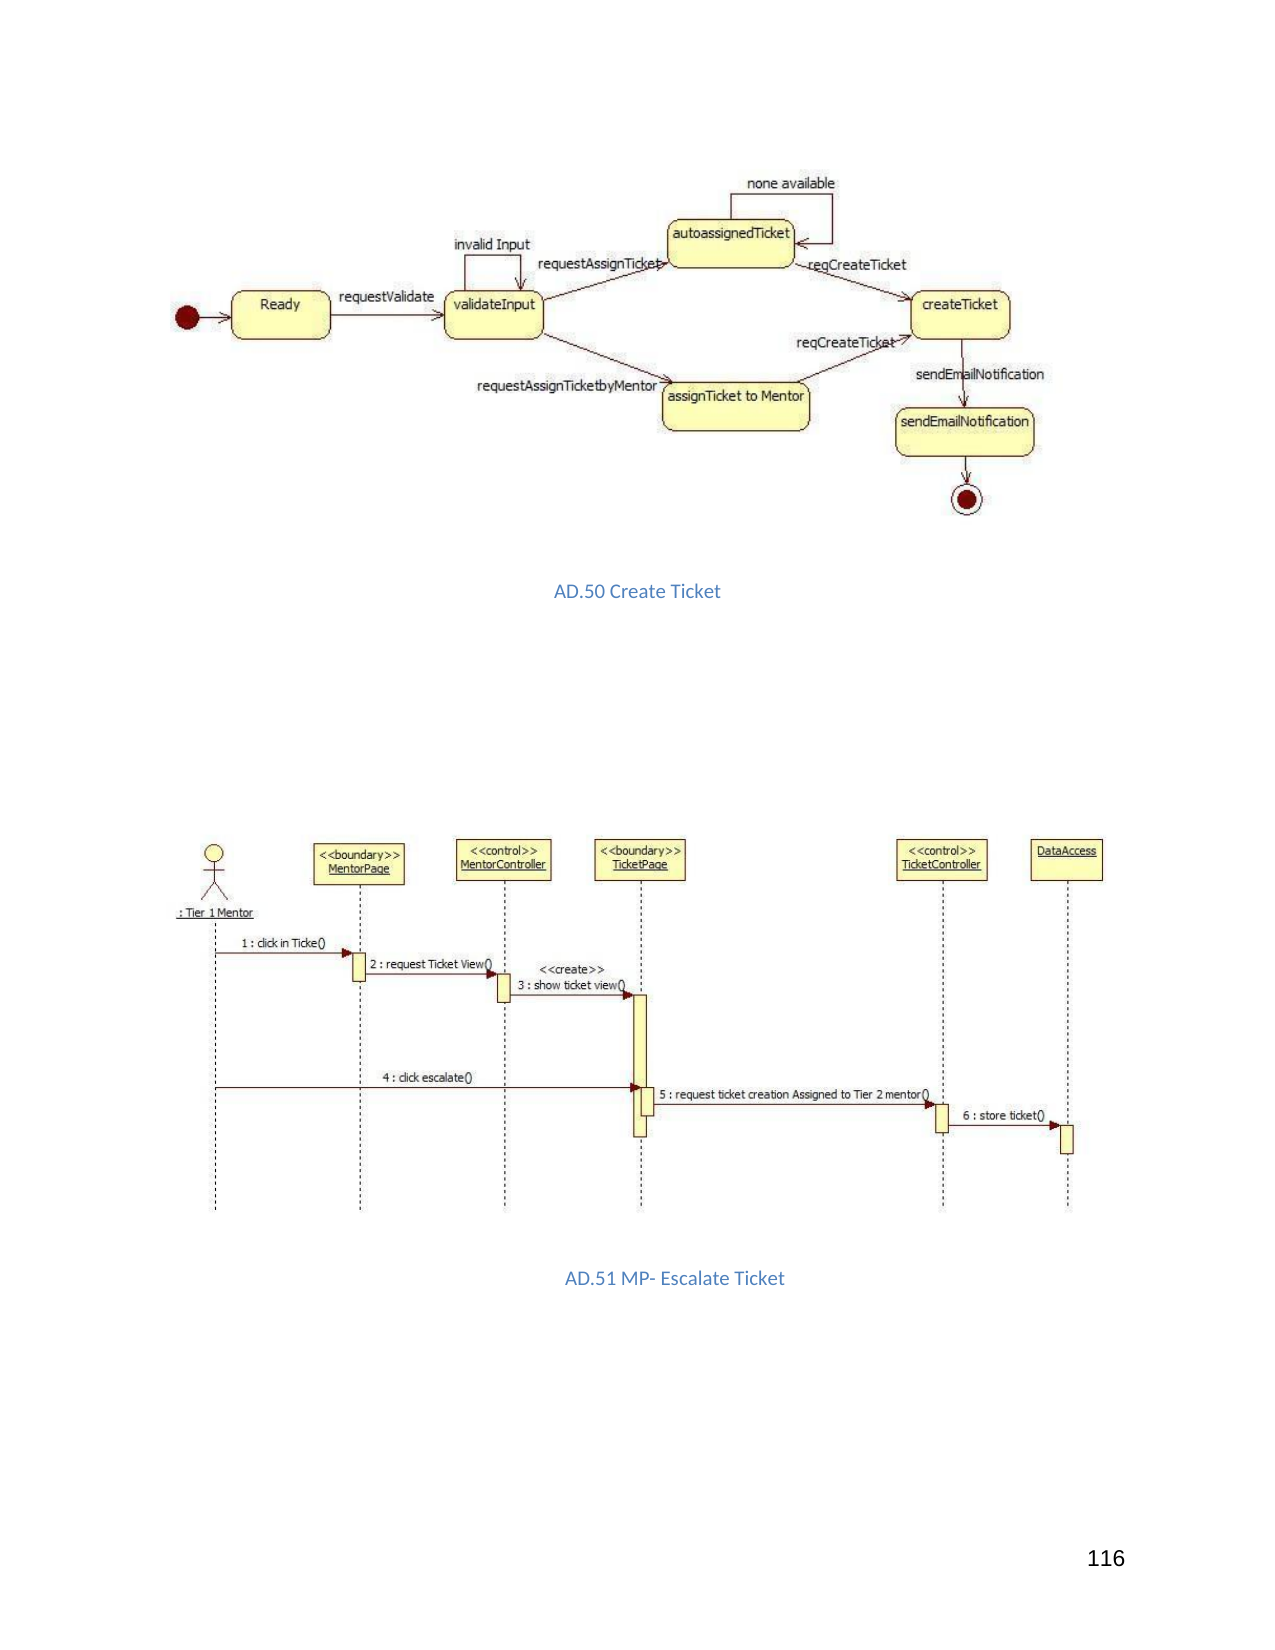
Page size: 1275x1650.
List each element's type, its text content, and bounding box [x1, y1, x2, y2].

picture [150, 818, 1124, 1231]
text AD.51 MP- Escalate Ticket [150, 1265, 1125, 1290]
picture [150, 150, 1069, 541]
text AD.50 Create Ticket [150, 578, 1125, 604]
